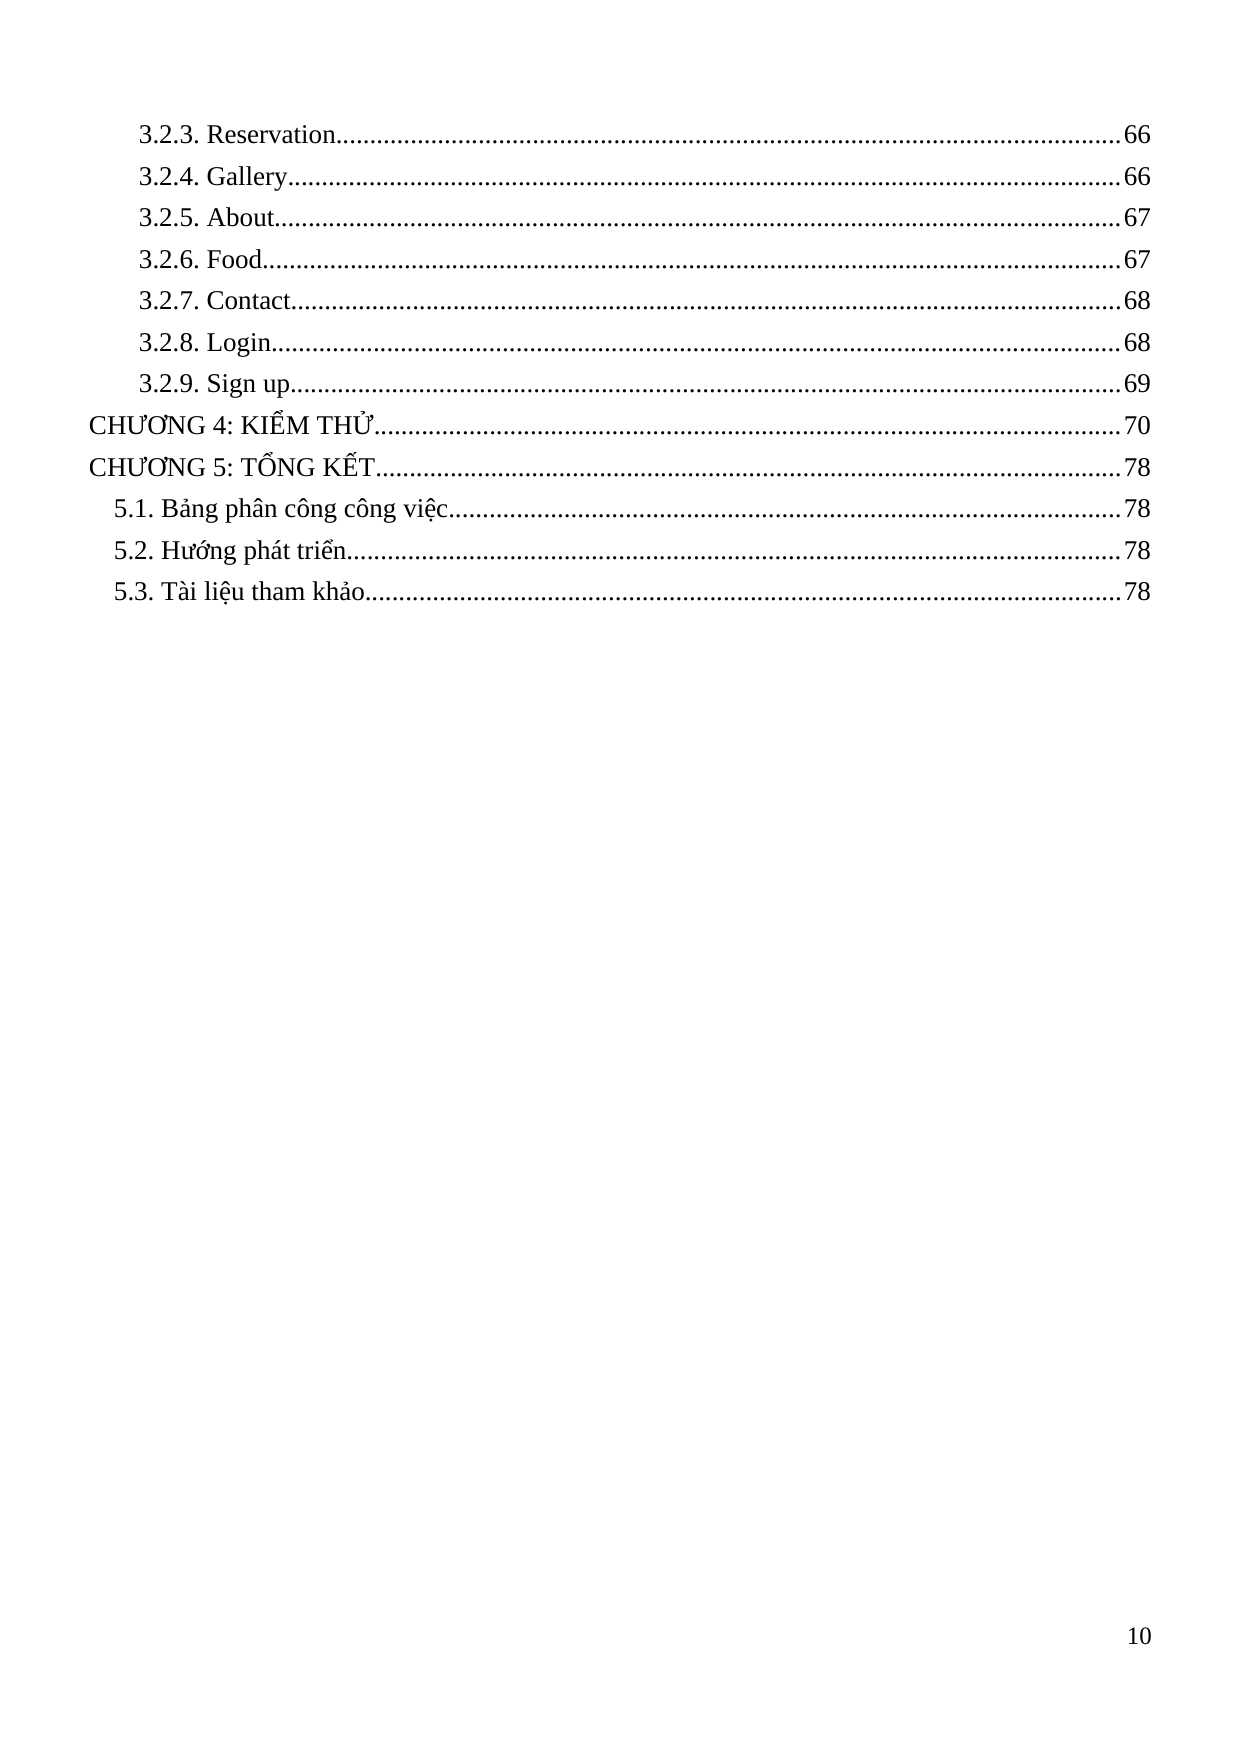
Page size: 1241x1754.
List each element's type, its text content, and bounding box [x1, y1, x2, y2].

text 3.2.6. Food 67 [139, 243, 1152, 274]
text 3.2.9. Sign up 69 [139, 367, 1152, 399]
text 3.2.7. Contact 68 [139, 284, 1152, 316]
text 5.2. Hướng phát triển 78 [114, 534, 1152, 565]
text CHƯƠNG 5: TỔNG KẾT 78 [89, 451, 1152, 482]
text 3.2.5. About 67 [139, 201, 1152, 232]
text CHƯƠNG 4: KIỂM THỬ 70 [89, 409, 1152, 440]
text 3.2.8. Login 68 [139, 326, 1152, 357]
text 5.3. Tài liệu tham khảo 78 [114, 575, 1152, 606]
text 3.2.3. Reservation 66 [139, 118, 1152, 149]
text 5.1. Bảng phân công công việc 78 [114, 492, 1152, 523]
text 3.2.4. Gallery 66 [139, 160, 1152, 191]
